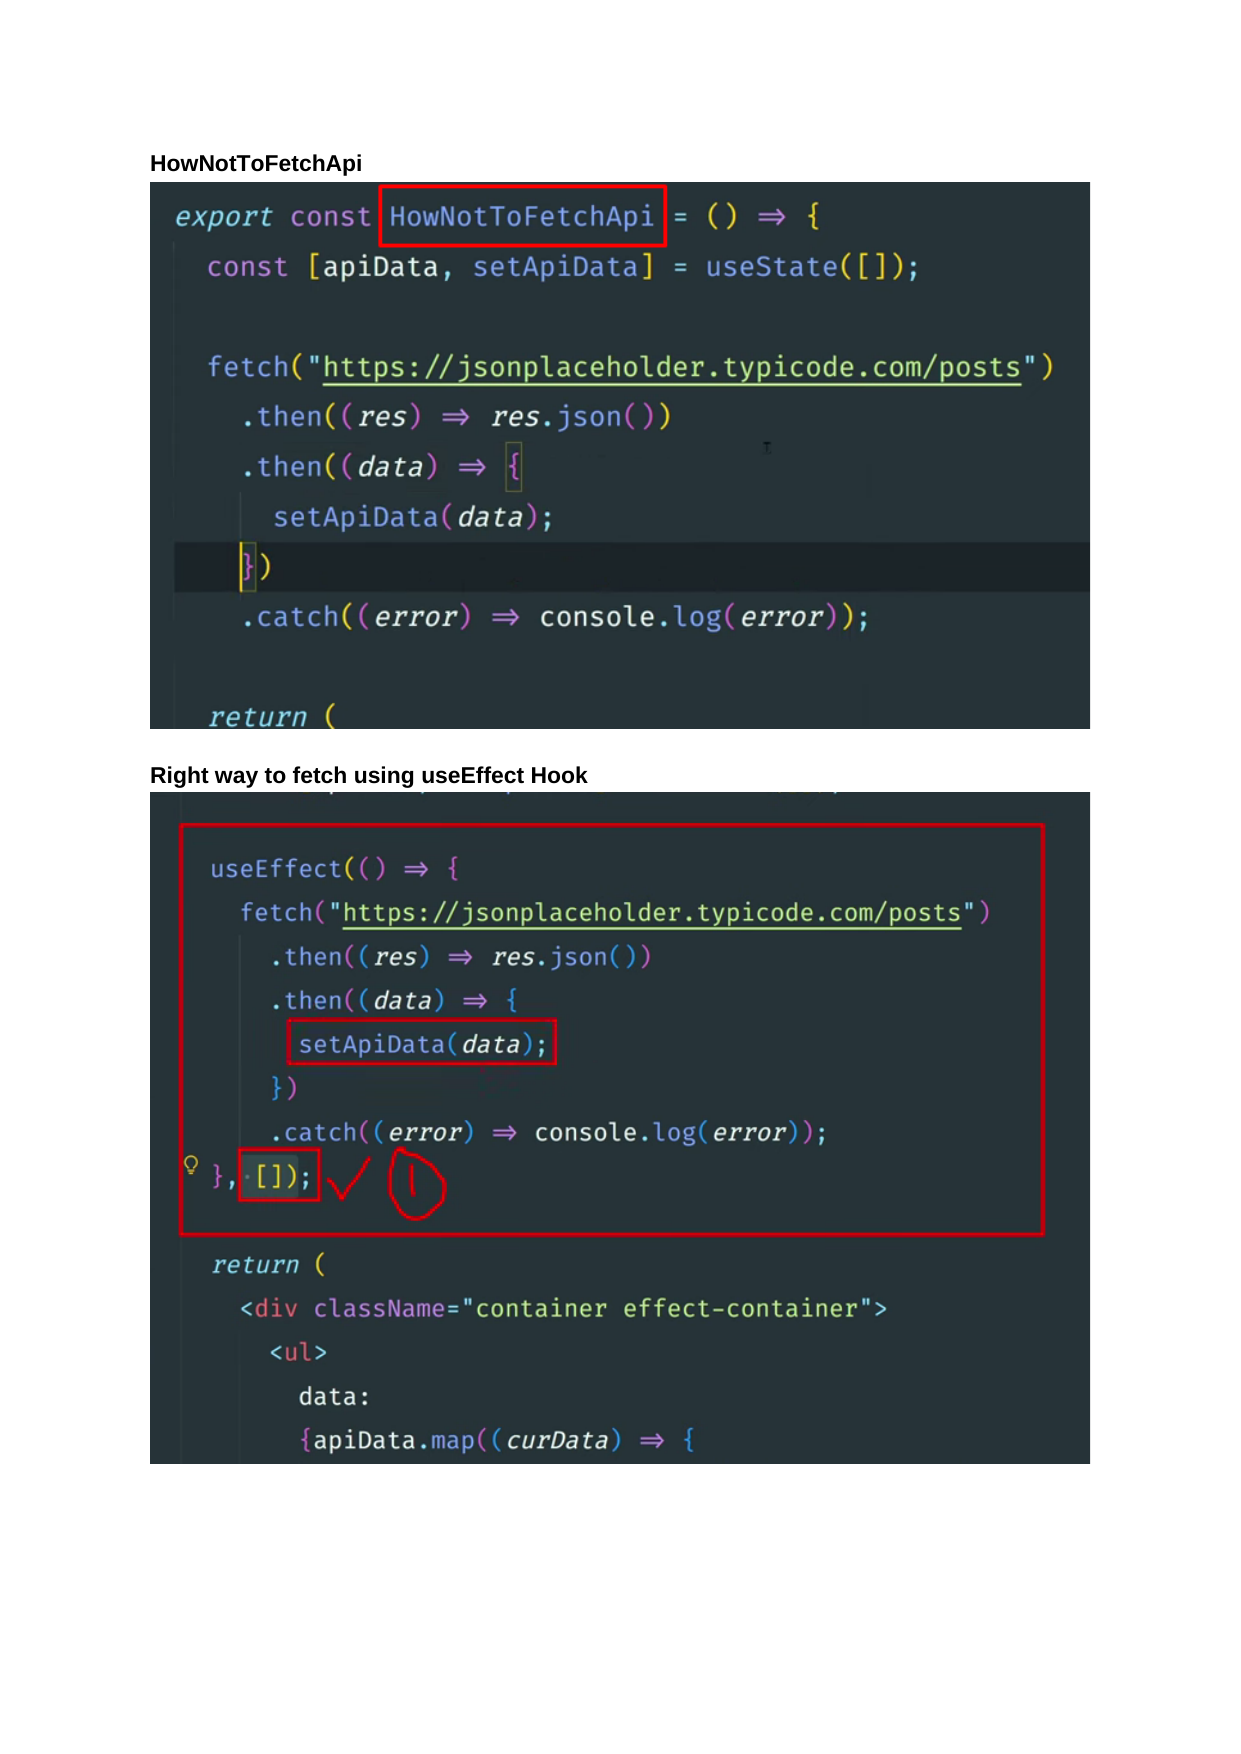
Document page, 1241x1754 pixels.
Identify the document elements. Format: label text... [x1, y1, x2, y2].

title HowNotToFetchApi [150, 150, 1090, 176]
text Right way to fetch using useEffect Hook [150, 762, 1090, 789]
picture [150, 792, 1091, 1464]
picture [150, 182, 1091, 729]
